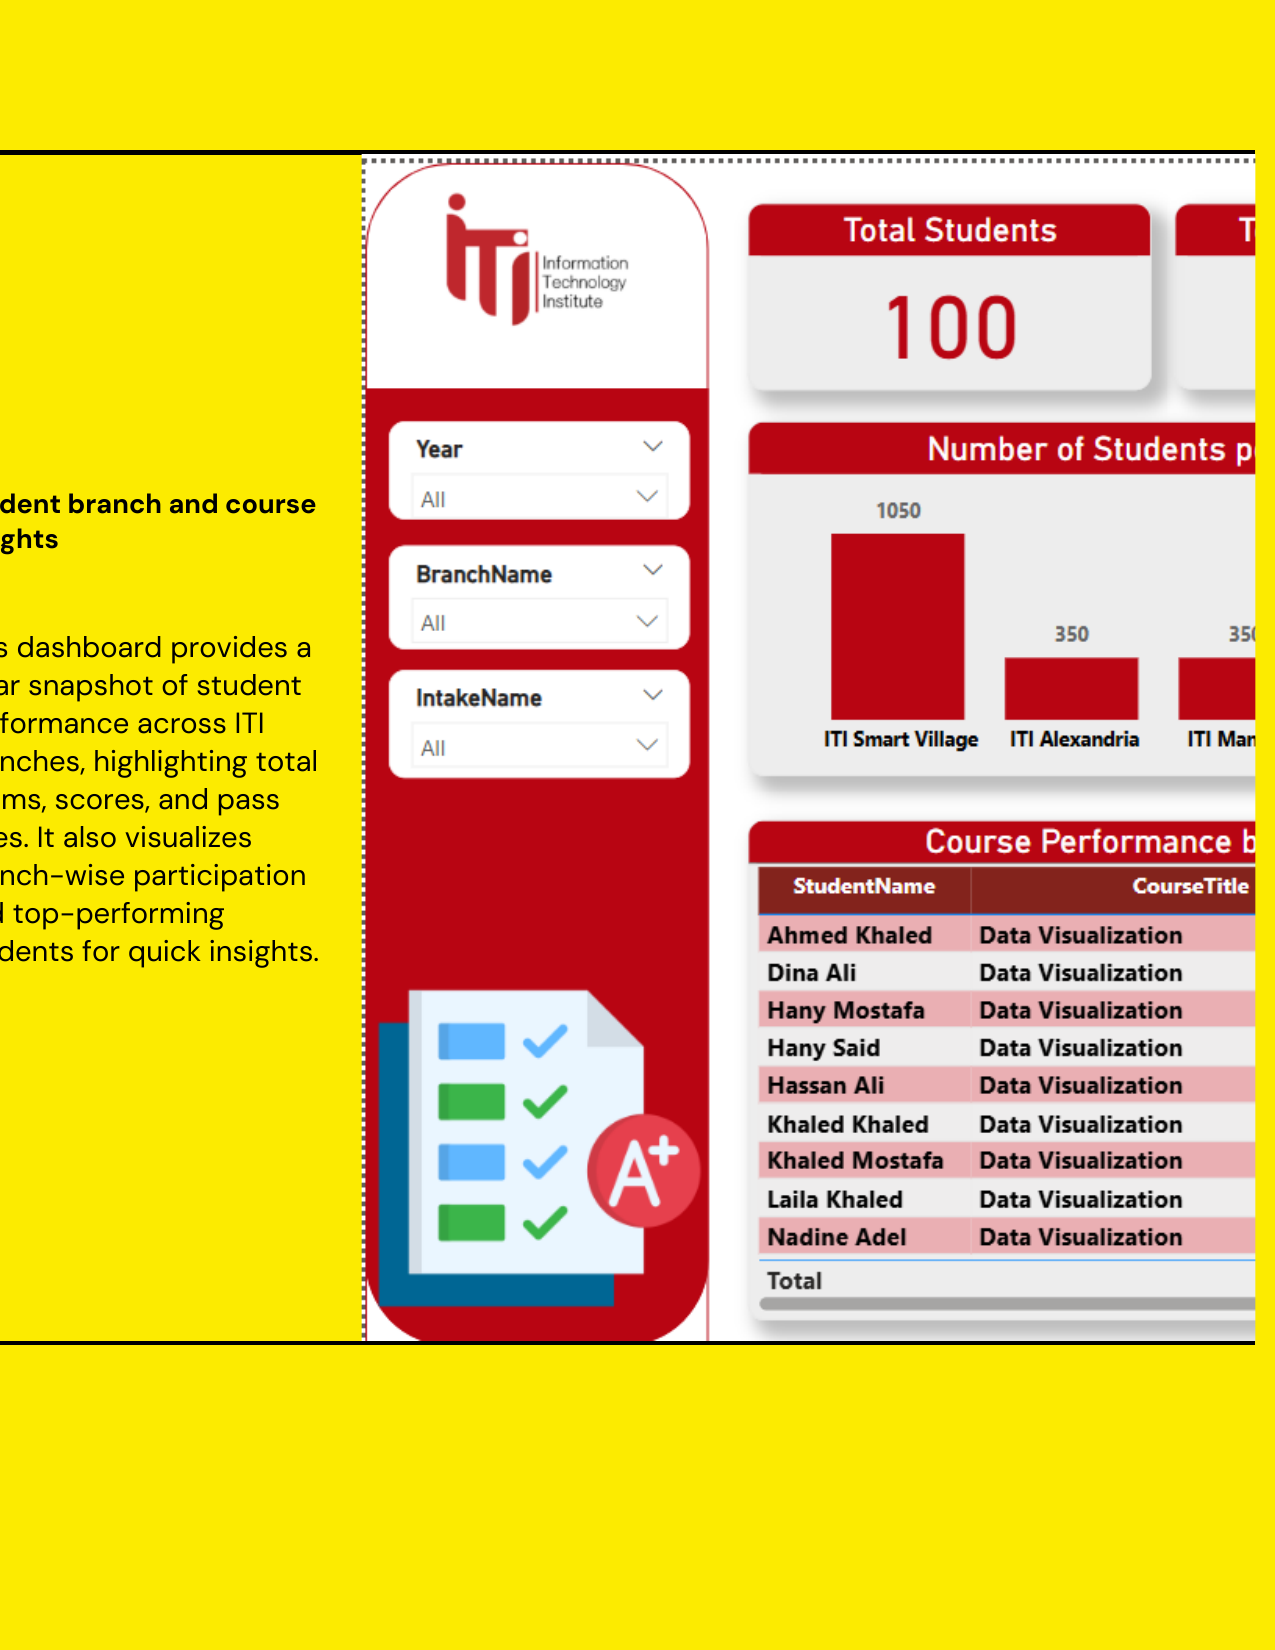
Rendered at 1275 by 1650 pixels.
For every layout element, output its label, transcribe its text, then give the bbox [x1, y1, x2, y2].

table_cell Student branch and course insights This dashboard provides a clear snapshot of student performance across ITI branches, highlighting total exams, scores, and pass rates. It also visualizes branch-wise participation and top-performing students for quick insights. [0, 155, 361, 1341]
picture [361, 154, 1256, 1341]
